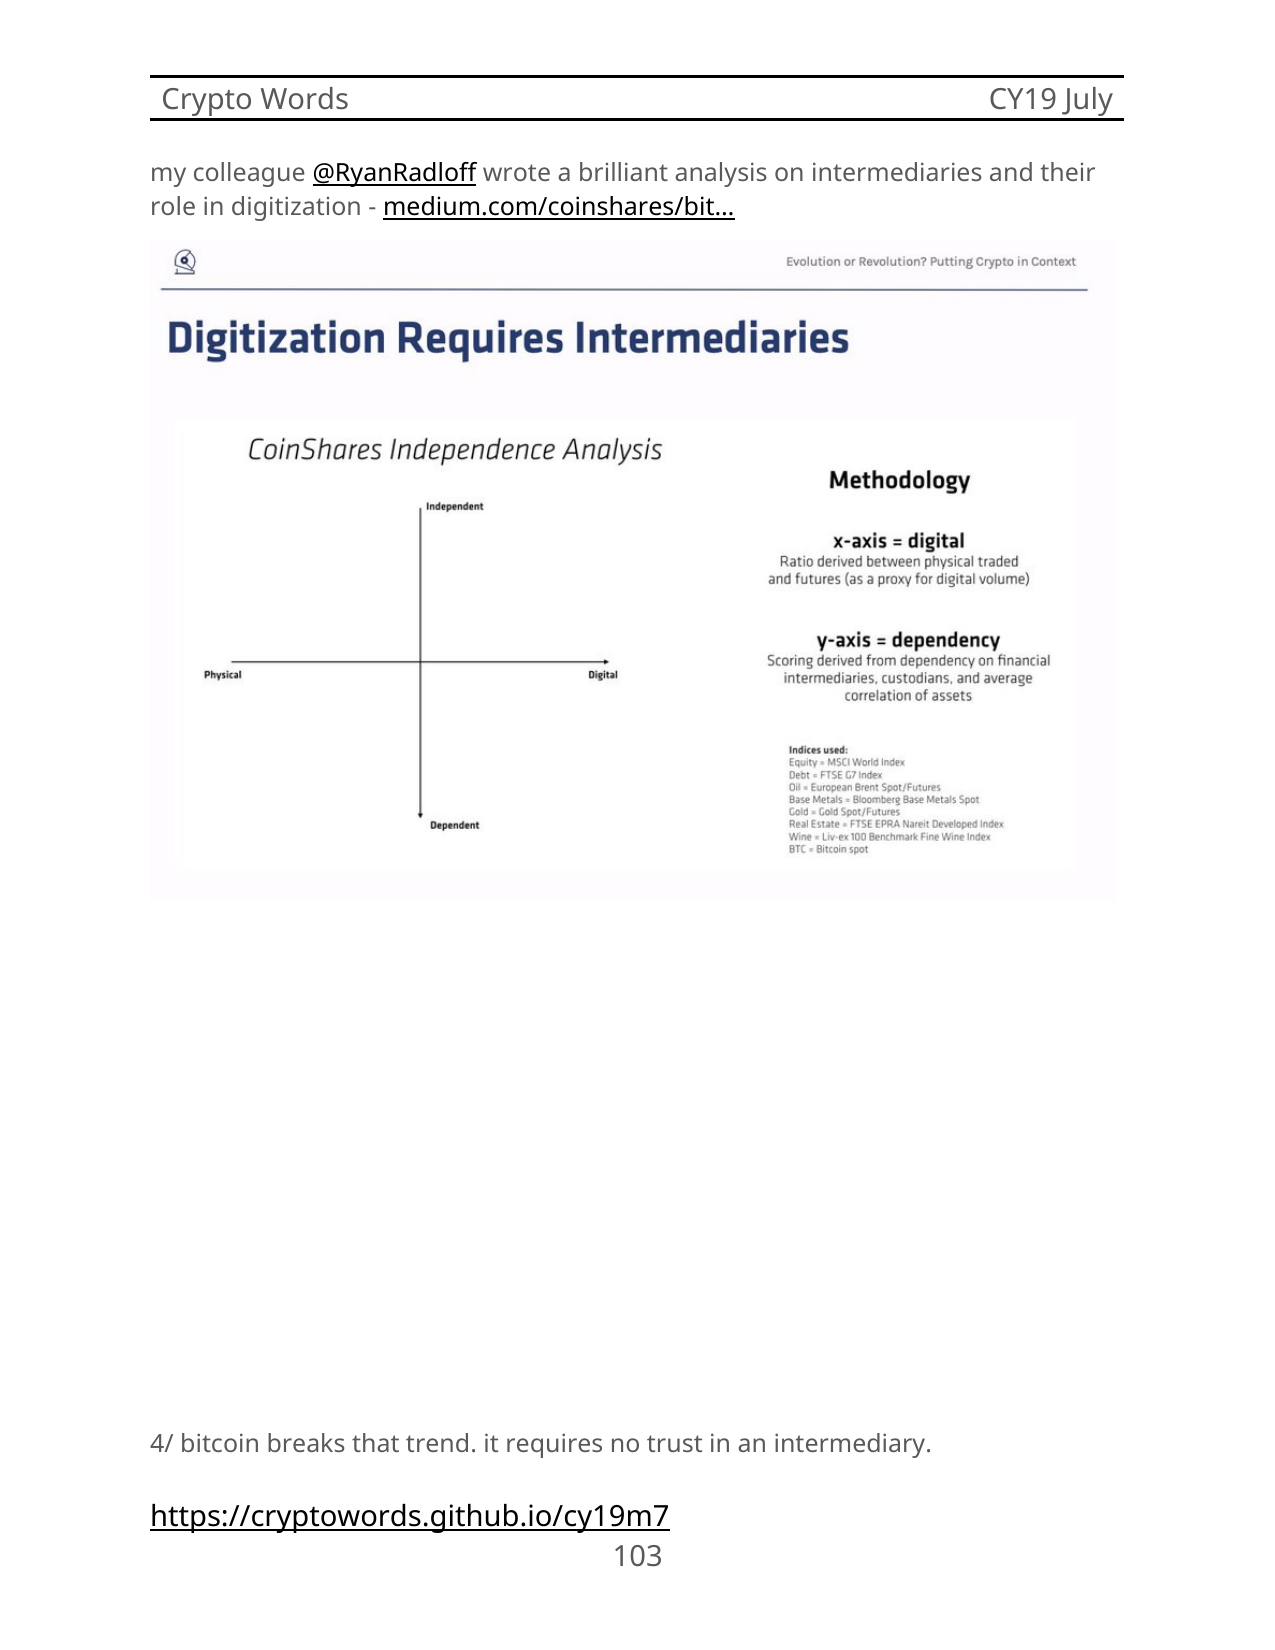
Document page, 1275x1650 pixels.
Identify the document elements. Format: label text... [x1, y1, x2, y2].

text my colleague @RyanRadloff wrote a brilliant analysis on intermediaries and their role in digitization - medium.com/coinshares/bit… [150, 155, 1125, 223]
text 4/ bitcoin breaks that trend. it requires no trust in an intermediary. [150, 1425, 1125, 1459]
picture [150, 239, 1116, 902]
